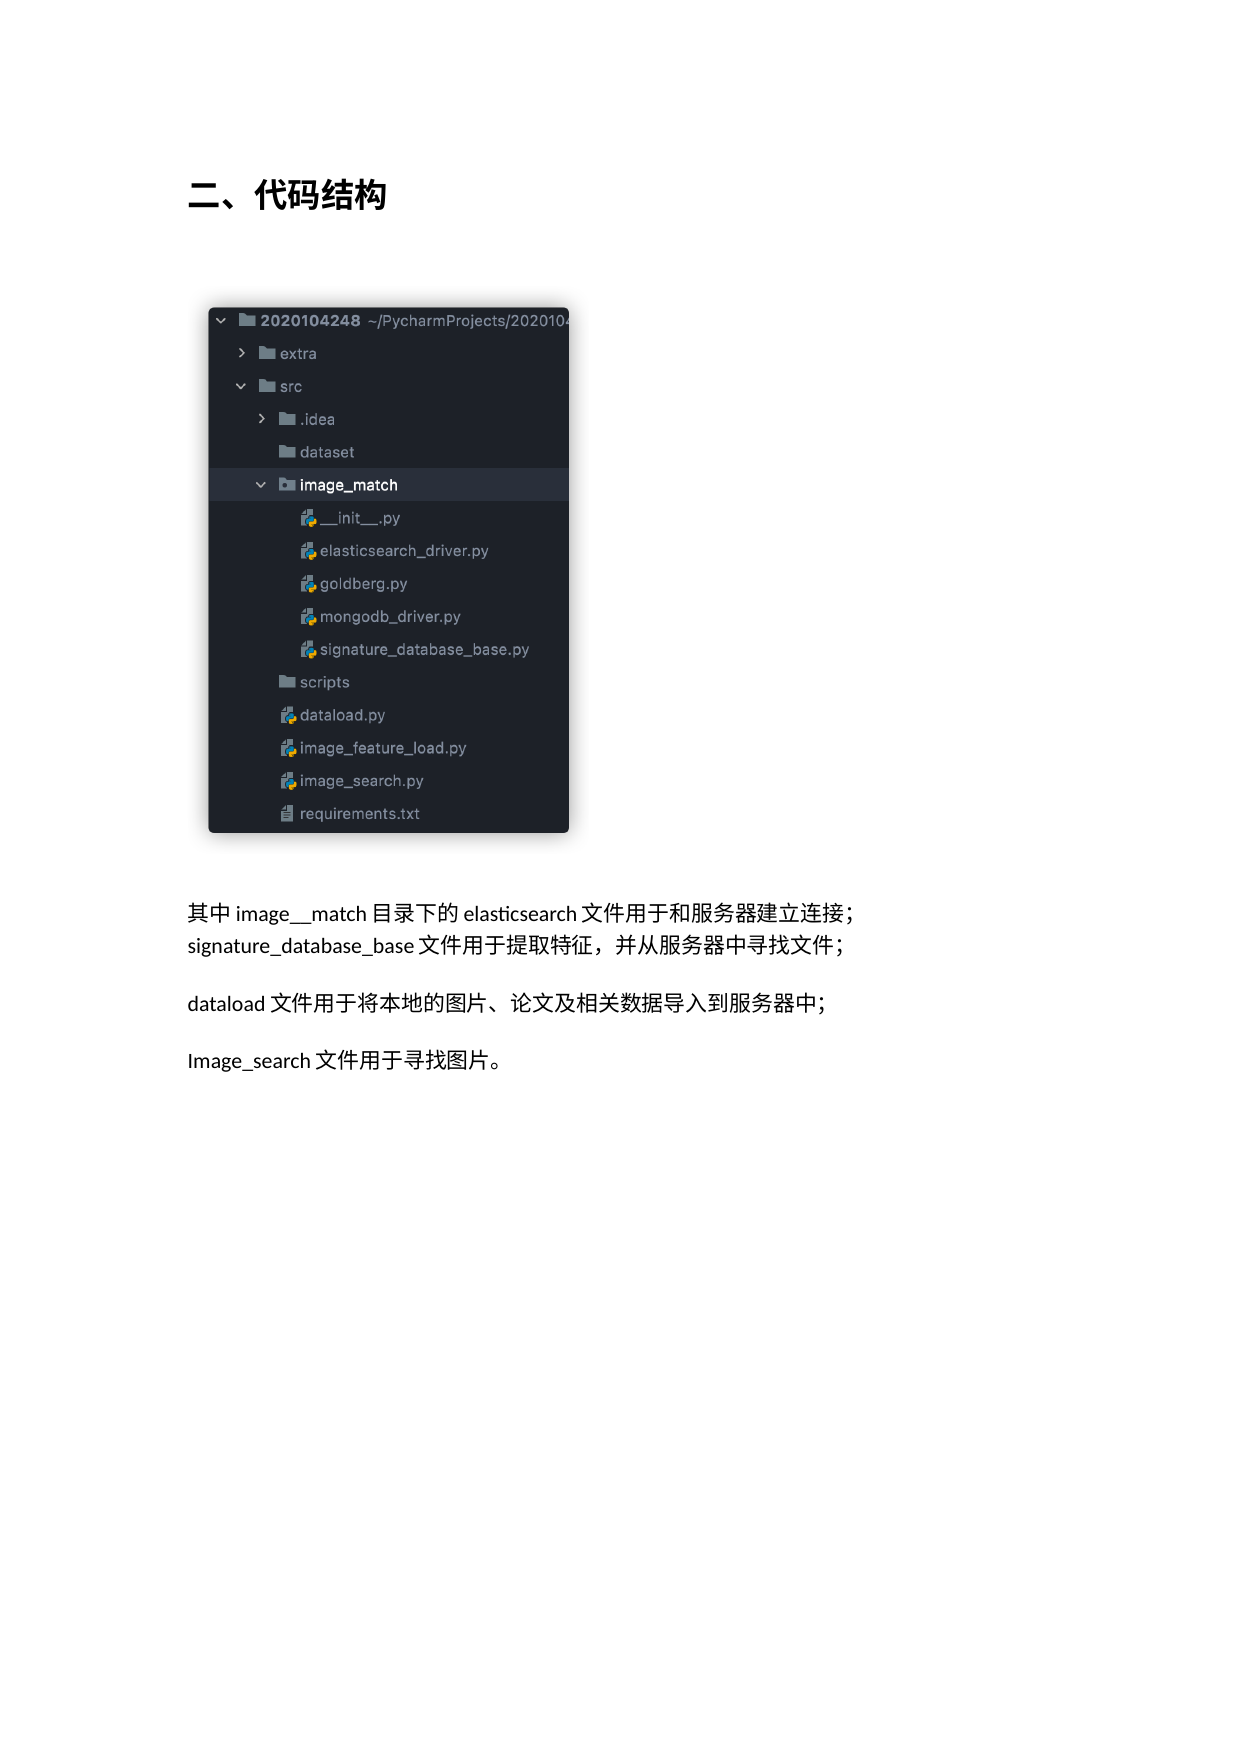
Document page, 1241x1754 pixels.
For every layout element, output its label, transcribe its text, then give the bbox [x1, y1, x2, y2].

picture [187, 286, 589, 854]
list 其中image__match目录下的elasticsearch文件用于和服务器建立连接；signature_database_base文件用于提取特征，并从服务器中寻找文件； [187, 897, 1053, 962]
list dataload文件用于将本地的图片、论文及相关数据导入到服务器中； [187, 987, 1053, 1019]
list Image_search文件用于寻找图片。 [187, 1044, 1053, 1077]
subtitle 代码结构 [187, 162, 1053, 227]
